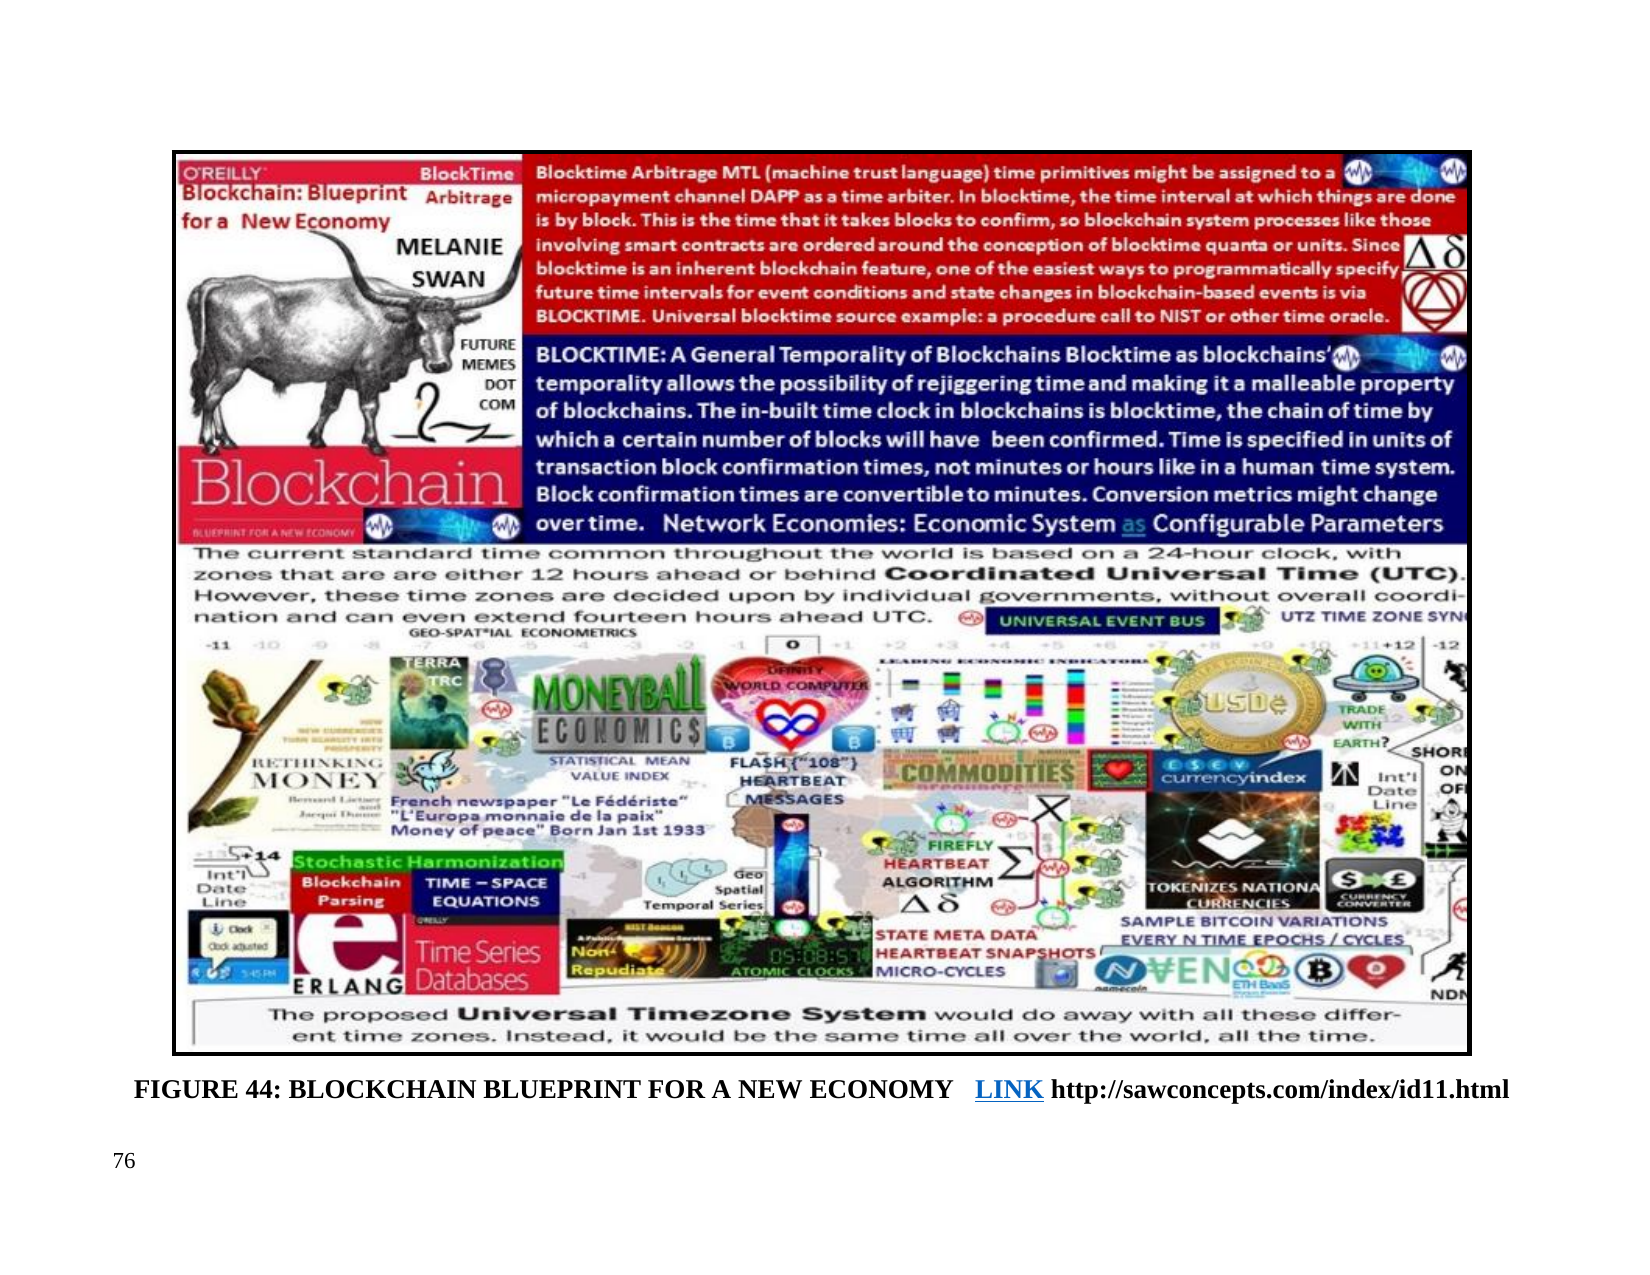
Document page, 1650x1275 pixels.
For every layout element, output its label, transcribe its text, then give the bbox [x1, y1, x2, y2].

picture [176, 154, 1467, 1052]
text FIGURE 44: BLOCKCHAIN BLUEPRINT FOR A NEW ECONOMY LINK http://sawconcepts.com/index/id11.html [112, 1073, 1531, 1104]
